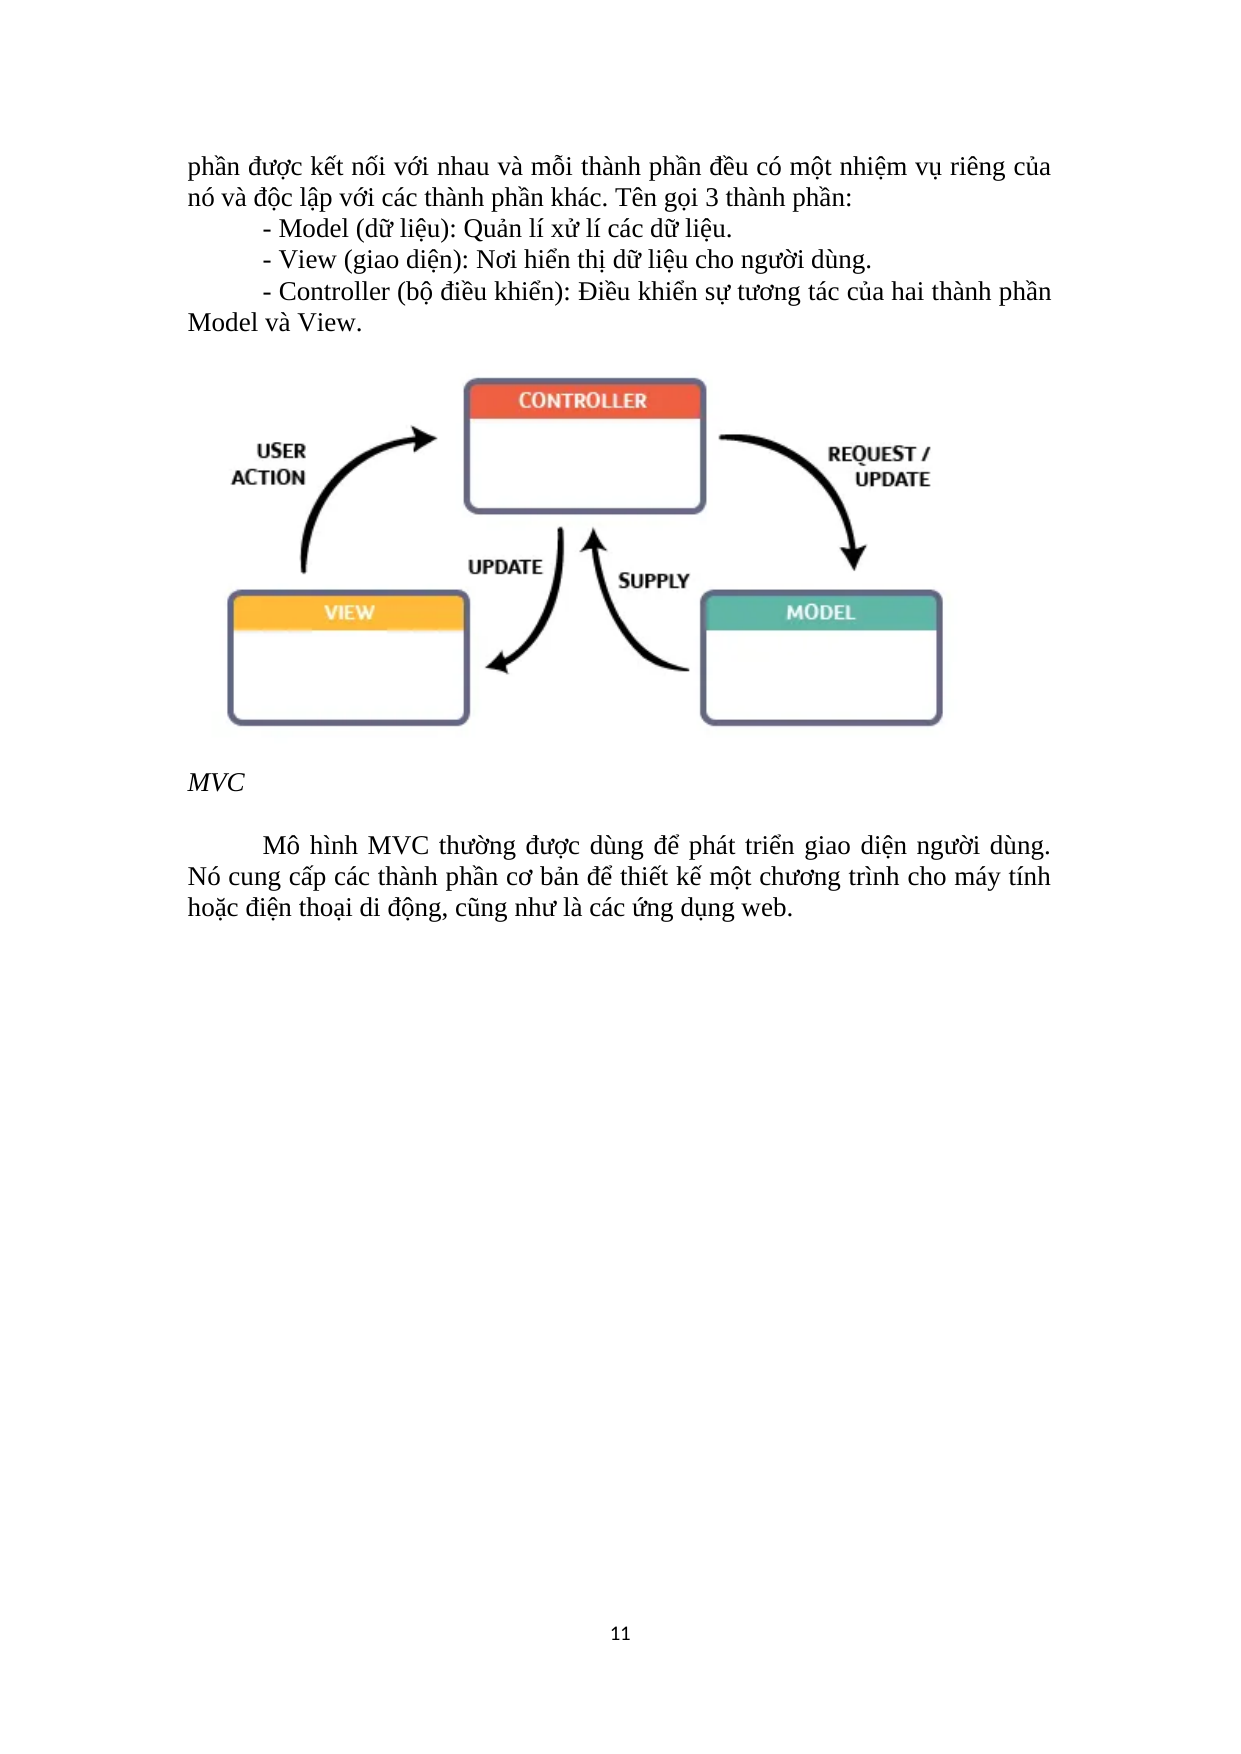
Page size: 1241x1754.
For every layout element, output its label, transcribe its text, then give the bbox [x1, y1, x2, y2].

text - View (giao diện): Nơi hiển thị dữ liệu cho người dùng. [187, 243, 1053, 274]
text - Model (dữ liệu): Quản lí xử lí các dữ liệu. [187, 212, 1053, 243]
text - Controller (bộ điều khiển): Điều khiển sự tương tác của hai thành phần Model và View. [187, 274, 1053, 337]
text MVC [187, 767, 1053, 798]
text Mô hình MVC thường được dùng để phát triển giao diện người dùng. Nó cung cấp các thành phần cơ bản để thiết kế một chương trình cho máy tính hoặc điện thoại di động, cũng như là các ứng dụng web. [187, 829, 1053, 922]
picture [187, 336, 979, 767]
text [187, 150, 1053, 212]
